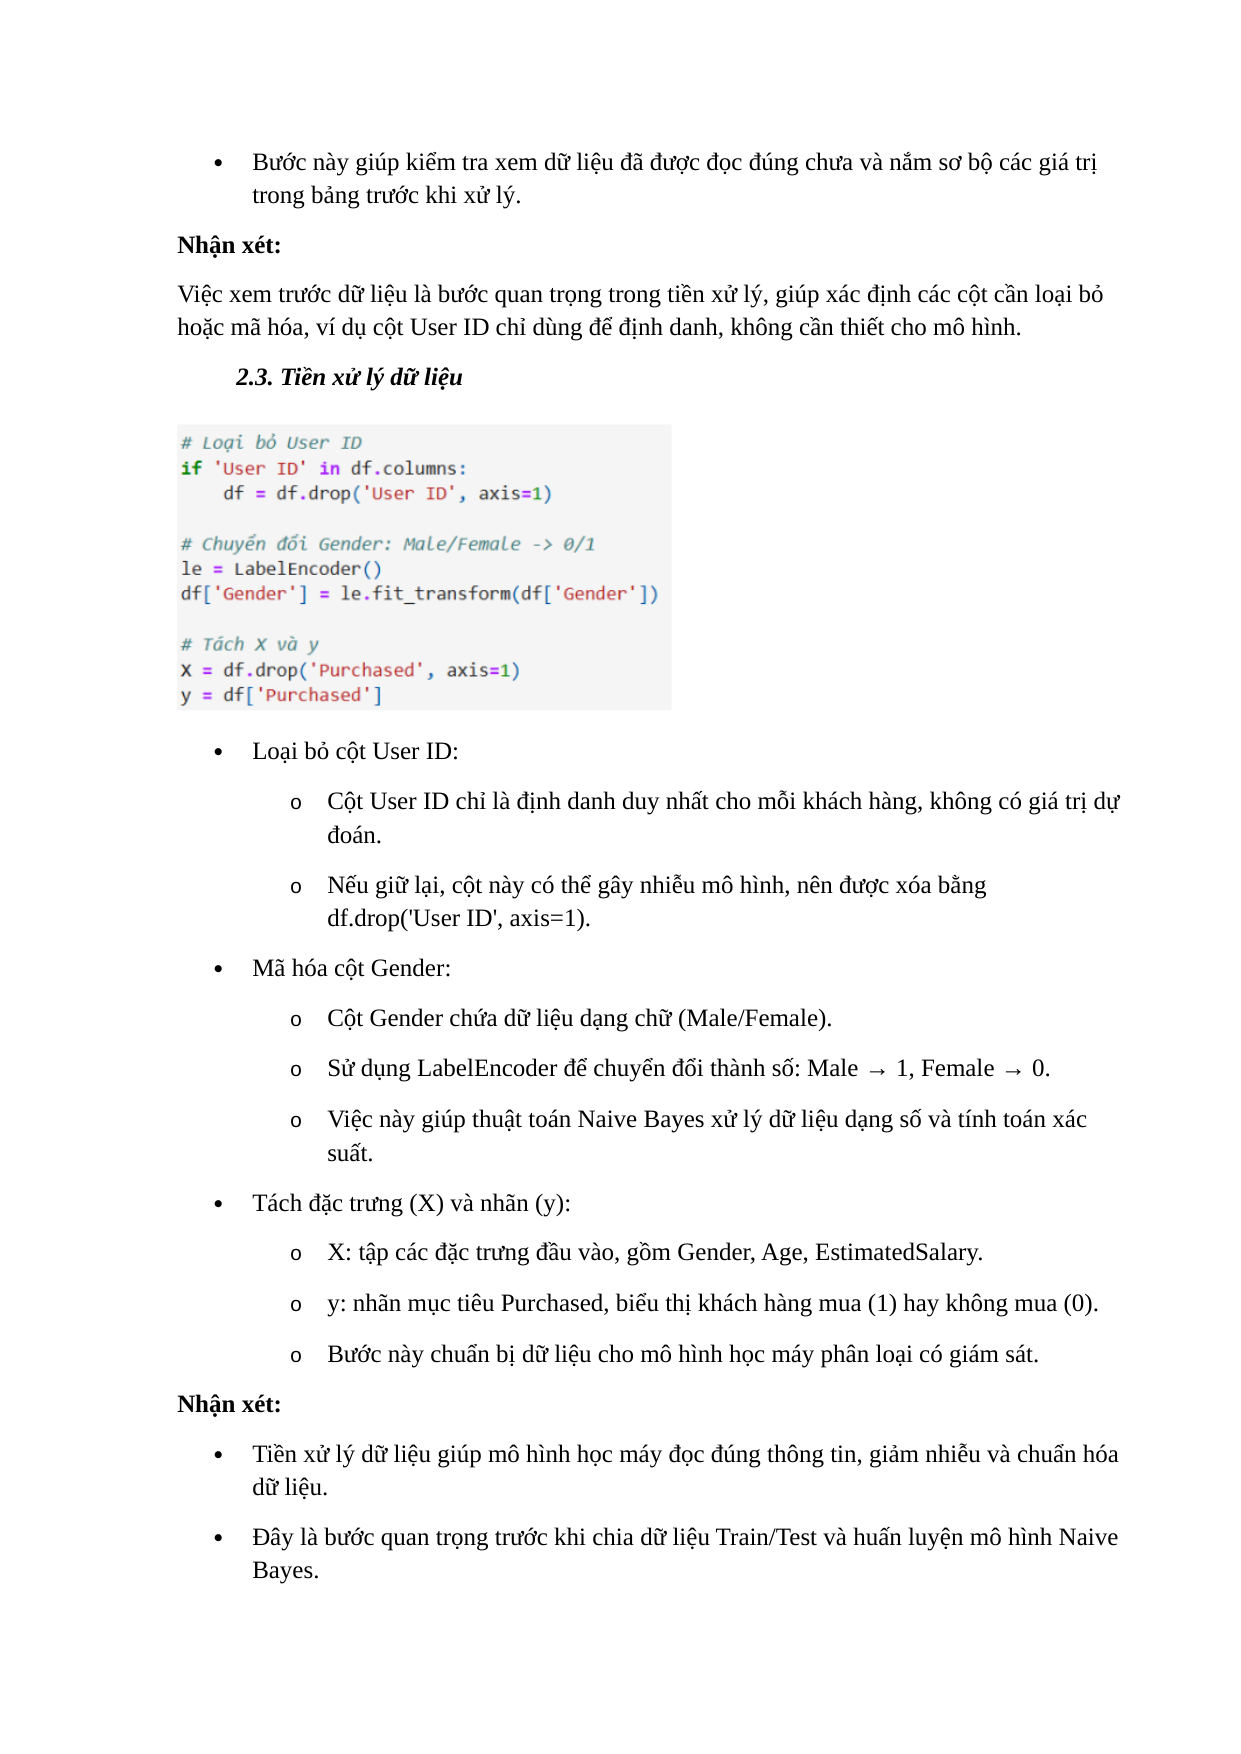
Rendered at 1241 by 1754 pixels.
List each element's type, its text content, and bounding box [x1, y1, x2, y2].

list Bước này chuẩn bị dữ liệu cho mô hình học máy phân loại có giám sát. [289, 1339, 1122, 1368]
list Bước này giúp kiểm tra xem dữ liệu đã được đọc đúng chưa và nắm sơ bộ các giá trị trong bảng trước khi xử lý. [214, 147, 1122, 209]
text Nhận xét: [177, 1389, 1122, 1418]
list Nếu giữ lại, cột này có thể gây nhiễu mô hình, nên được xóa bằng df.drop('User ID', axis=1). [289, 870, 1122, 932]
picture [177, 421, 674, 715]
list y: nhãn mục tiêu Purchased, biểu thị khách hàng mua (1) hay không mua (0). [289, 1288, 1122, 1318]
text Việc xem trước dữ liệu là bước quan trọng trong tiền xử lý, giúp xác định các cột cần loại bỏ hoặc mã hóa, ví dụ cột User ID chỉ dùng để định danh, không cần thiết cho mô hình. [177, 279, 1122, 341]
list Mã hóa cột Gender: [214, 953, 1122, 982]
list Sử dụng LabelEncoder để chuyển đổi thành số: Male → 1, Female → 0. [289, 1053, 1122, 1083]
list Việc này giúp thuật toán Naive Bayes xử lý dữ liệu dạng số và tính toán xác suất. [289, 1104, 1122, 1167]
list Cột Gender chứa dữ liệu dạng chữ (Male/Female). [289, 1003, 1122, 1032]
list Loại bỏ cột User ID: [214, 736, 1122, 765]
list Đây là bước quan trọng trước khi chia dữ liệu Train/Test và huấn luyện mô hình Naive Bayes. [214, 1522, 1122, 1583]
list Tiền xử lý dữ liệu giúp mô hình học máy đọc đúng thông tin, giảm nhiễu và chuẩn hóa dữ liệu. [214, 1439, 1122, 1501]
text 2.3. Tiền xử lý dữ liệu [236, 362, 1122, 391]
list Cột User ID chỉ là định danh duy nhất cho mỗi khách hàng, không có giá trị dự đoán. [289, 786, 1122, 849]
list Tách đặc trưng (X) và nhãn (y): [214, 1188, 1122, 1216]
text Nhận xét: [177, 230, 1122, 258]
list X: tập các đặc trưng đầu vào, gồm Gender, Age, EstimatedSalary. [289, 1237, 1122, 1267]
